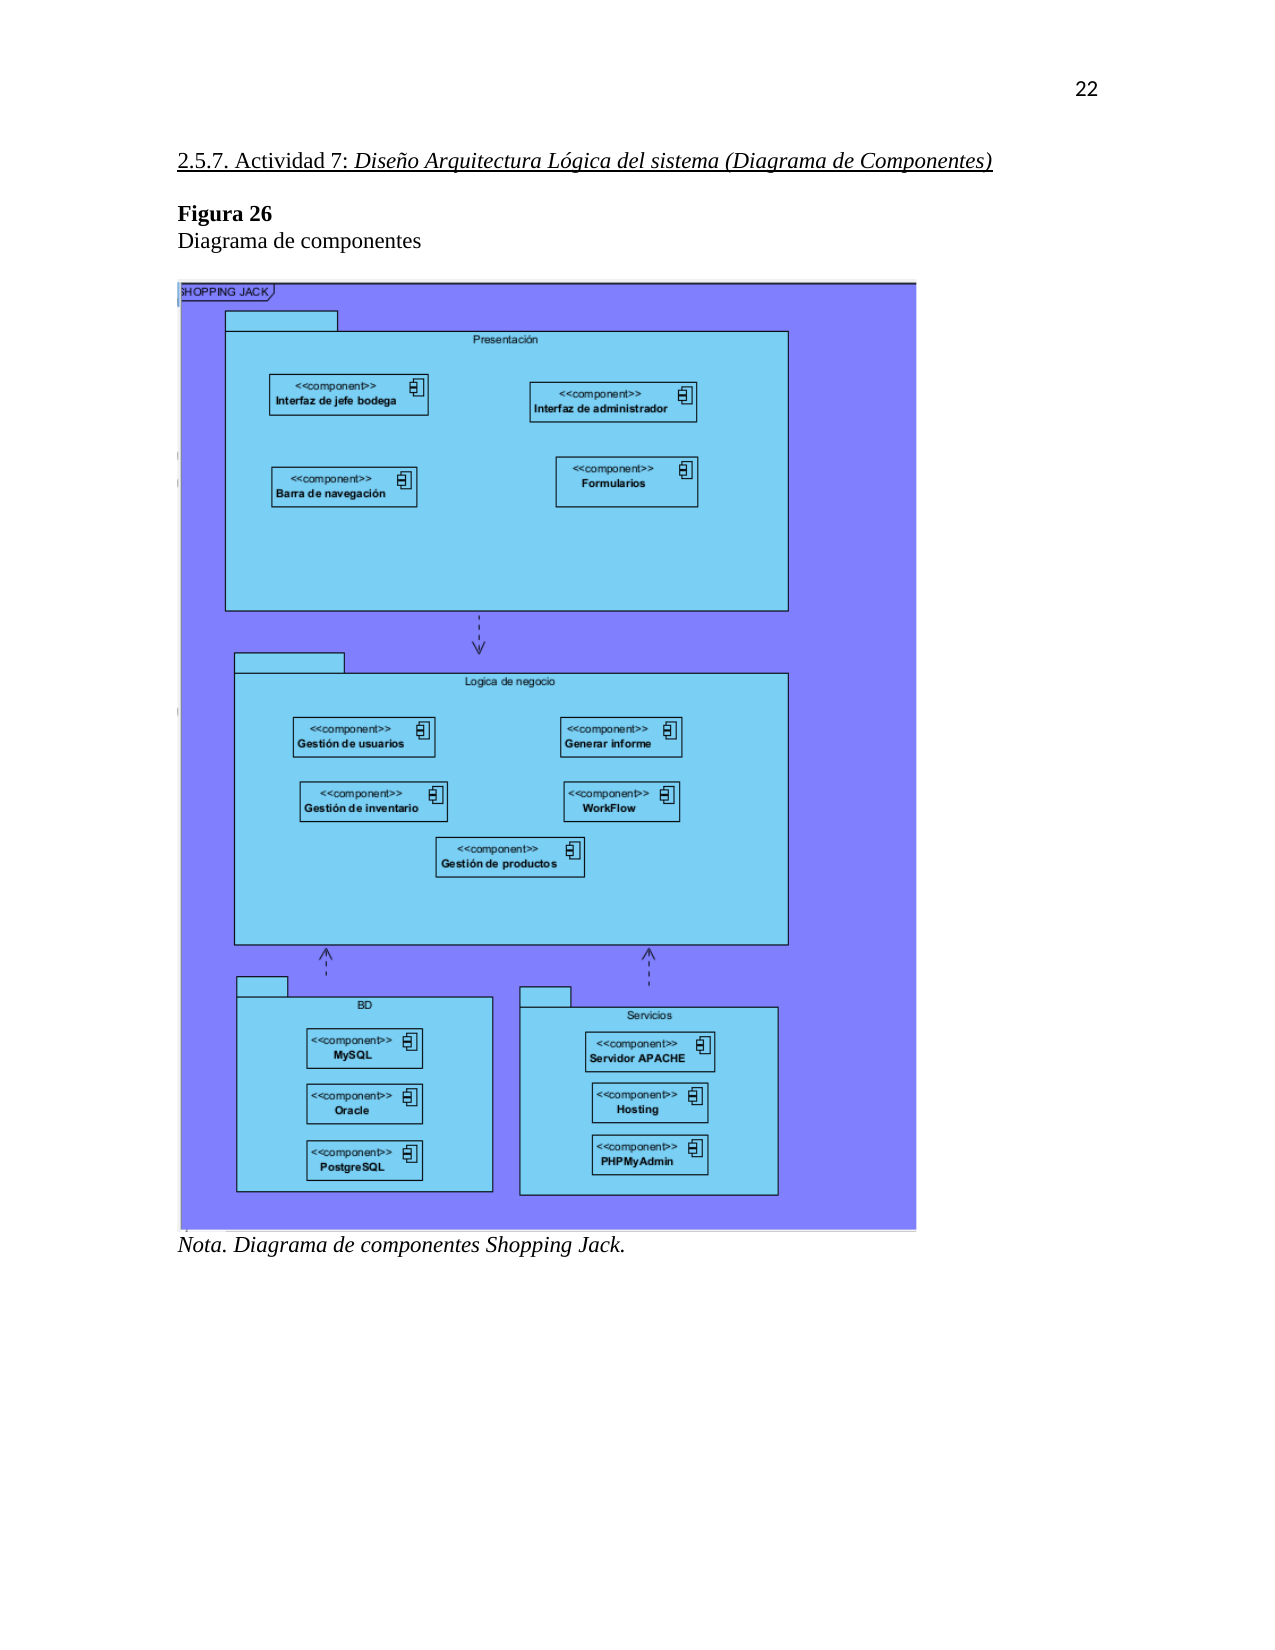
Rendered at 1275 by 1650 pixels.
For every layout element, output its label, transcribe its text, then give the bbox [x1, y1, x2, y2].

text 2.5.7. Actividad 7: Diseño Arquitectura Lógica del sistema (Diagrama de Componentes) [177, 148, 1098, 174]
text Figura 26 [177, 200, 1098, 227]
picture [177, 279, 917, 1232]
text Diagrama de componentes [177, 227, 1098, 253]
text Nota. Diagrama de componentes Shopping Jack. [177, 1231, 1098, 1257]
